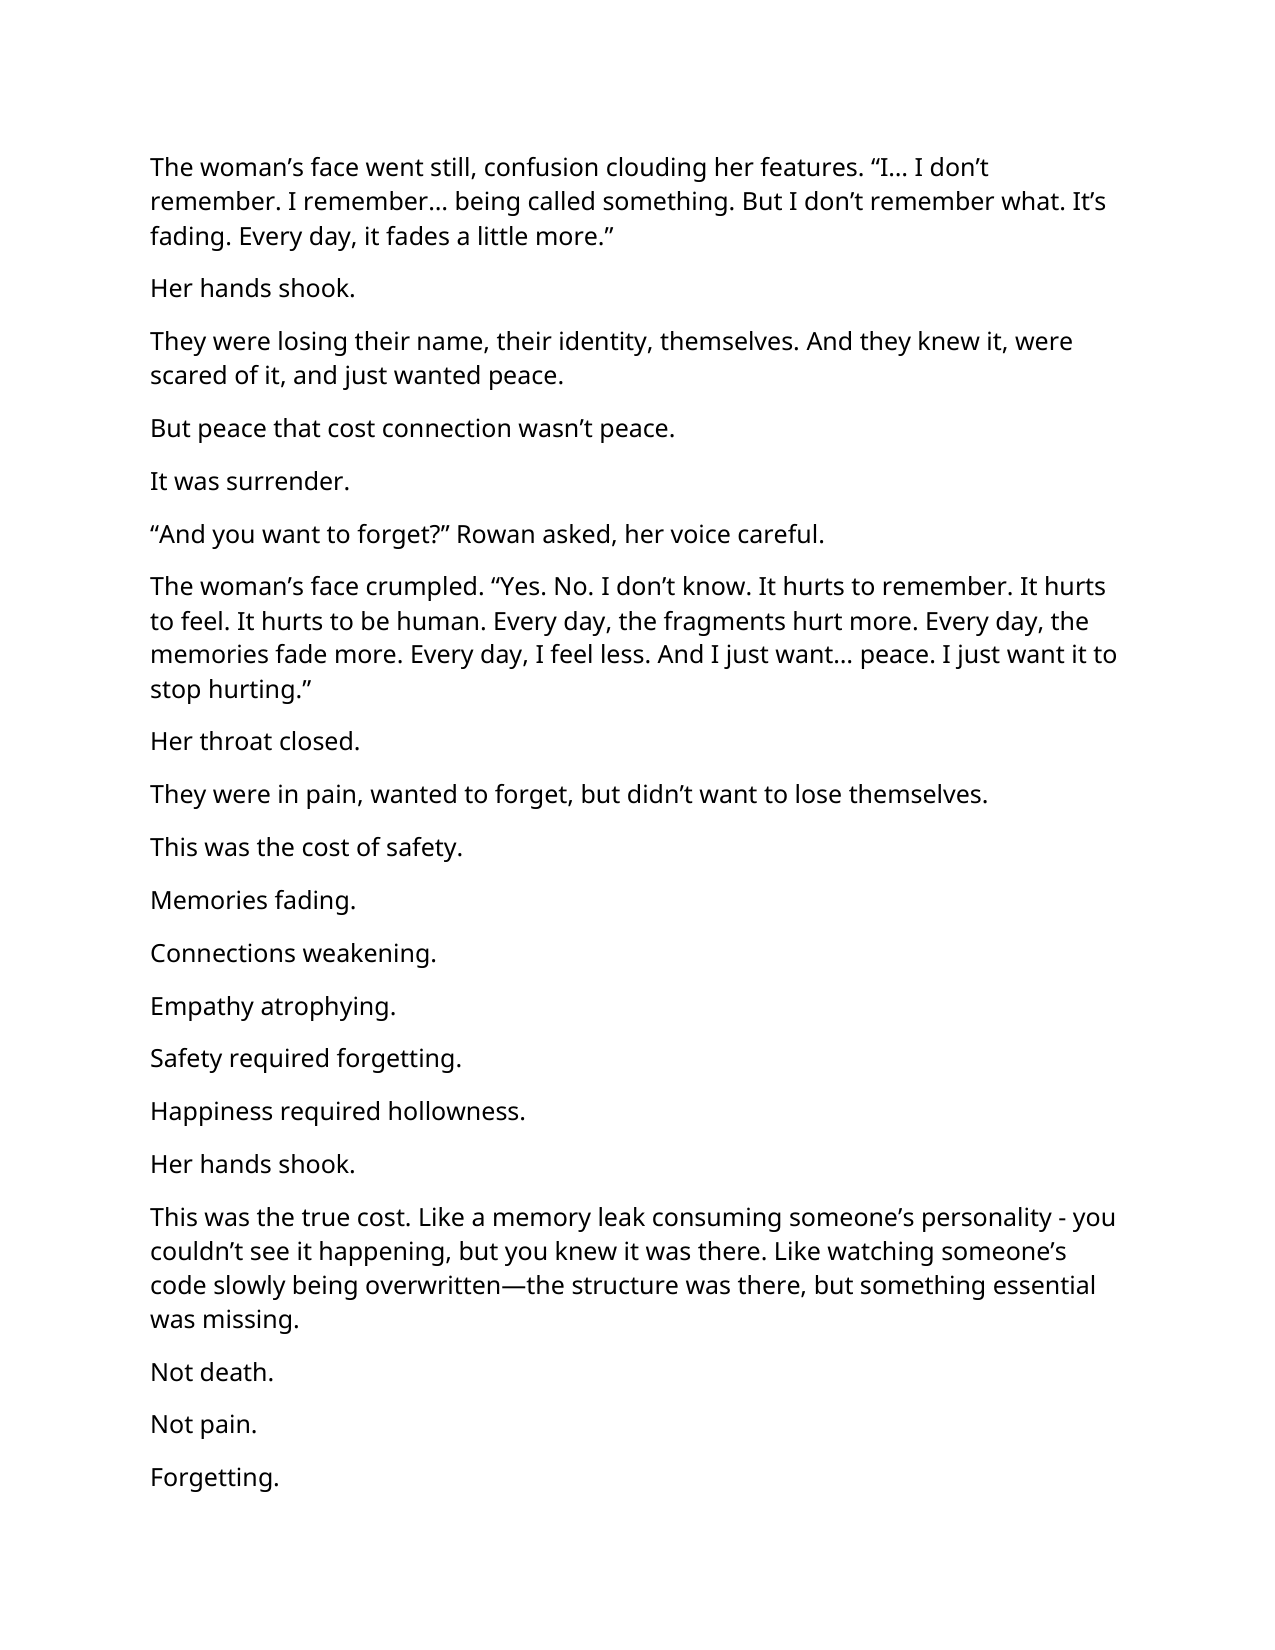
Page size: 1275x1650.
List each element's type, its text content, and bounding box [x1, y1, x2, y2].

text Her hands shook. [150, 1147, 1125, 1181]
text It was surrender. [150, 463, 1125, 497]
text Her hands shook. [150, 271, 1125, 305]
text Safety required forgetting. [150, 1041, 1125, 1075]
text They were losing their name, their identity, themselves. And they knew it, were scared of it, and just wanted peace. [150, 324, 1125, 392]
text Connections weakening. [150, 935, 1125, 969]
text The woman’s face went still, confusion clouding her features. “I… I don’t remember. I remember… being called something. But I don’t remember what. It’s fading. Every day, it fades a little more.” [150, 150, 1125, 252]
text They were in pain, wanted to forget, but didn’t want to lose themselves. [150, 777, 1125, 811]
text The woman’s face crumpled. “Yes. No. I don’t know. It hurts to remember. It hurts to feel. It hurts to be human. Every day, the fragments hurt more. Every day, the memories fade more. Every day, I feel less. And I just want… peace. I just want it to stop hurting.” [150, 569, 1125, 705]
text Memories fading. [150, 882, 1125, 917]
text But peace that cost connection wasn’t peace. [150, 411, 1125, 445]
text Not pain. [150, 1407, 1125, 1441]
text Her throat closed. [150, 724, 1125, 758]
text Happiness required hollowness. [150, 1094, 1125, 1128]
text Forgetting. [150, 1460, 1125, 1494]
text “And you want to forget?” Rowan asked, her voice careful. [150, 516, 1125, 550]
text Empathy atrophying. [150, 988, 1125, 1022]
text Not death. [150, 1354, 1125, 1388]
text This was the true cost. Like a memory leak consuming someone’s personality - you couldn’t see it happening, but you knew it was there. Like watching someone’s code slowly being overwritten—the structure was there, but something essential was missing. [150, 1199, 1125, 1336]
text This was the cost of safety. [150, 830, 1125, 864]
